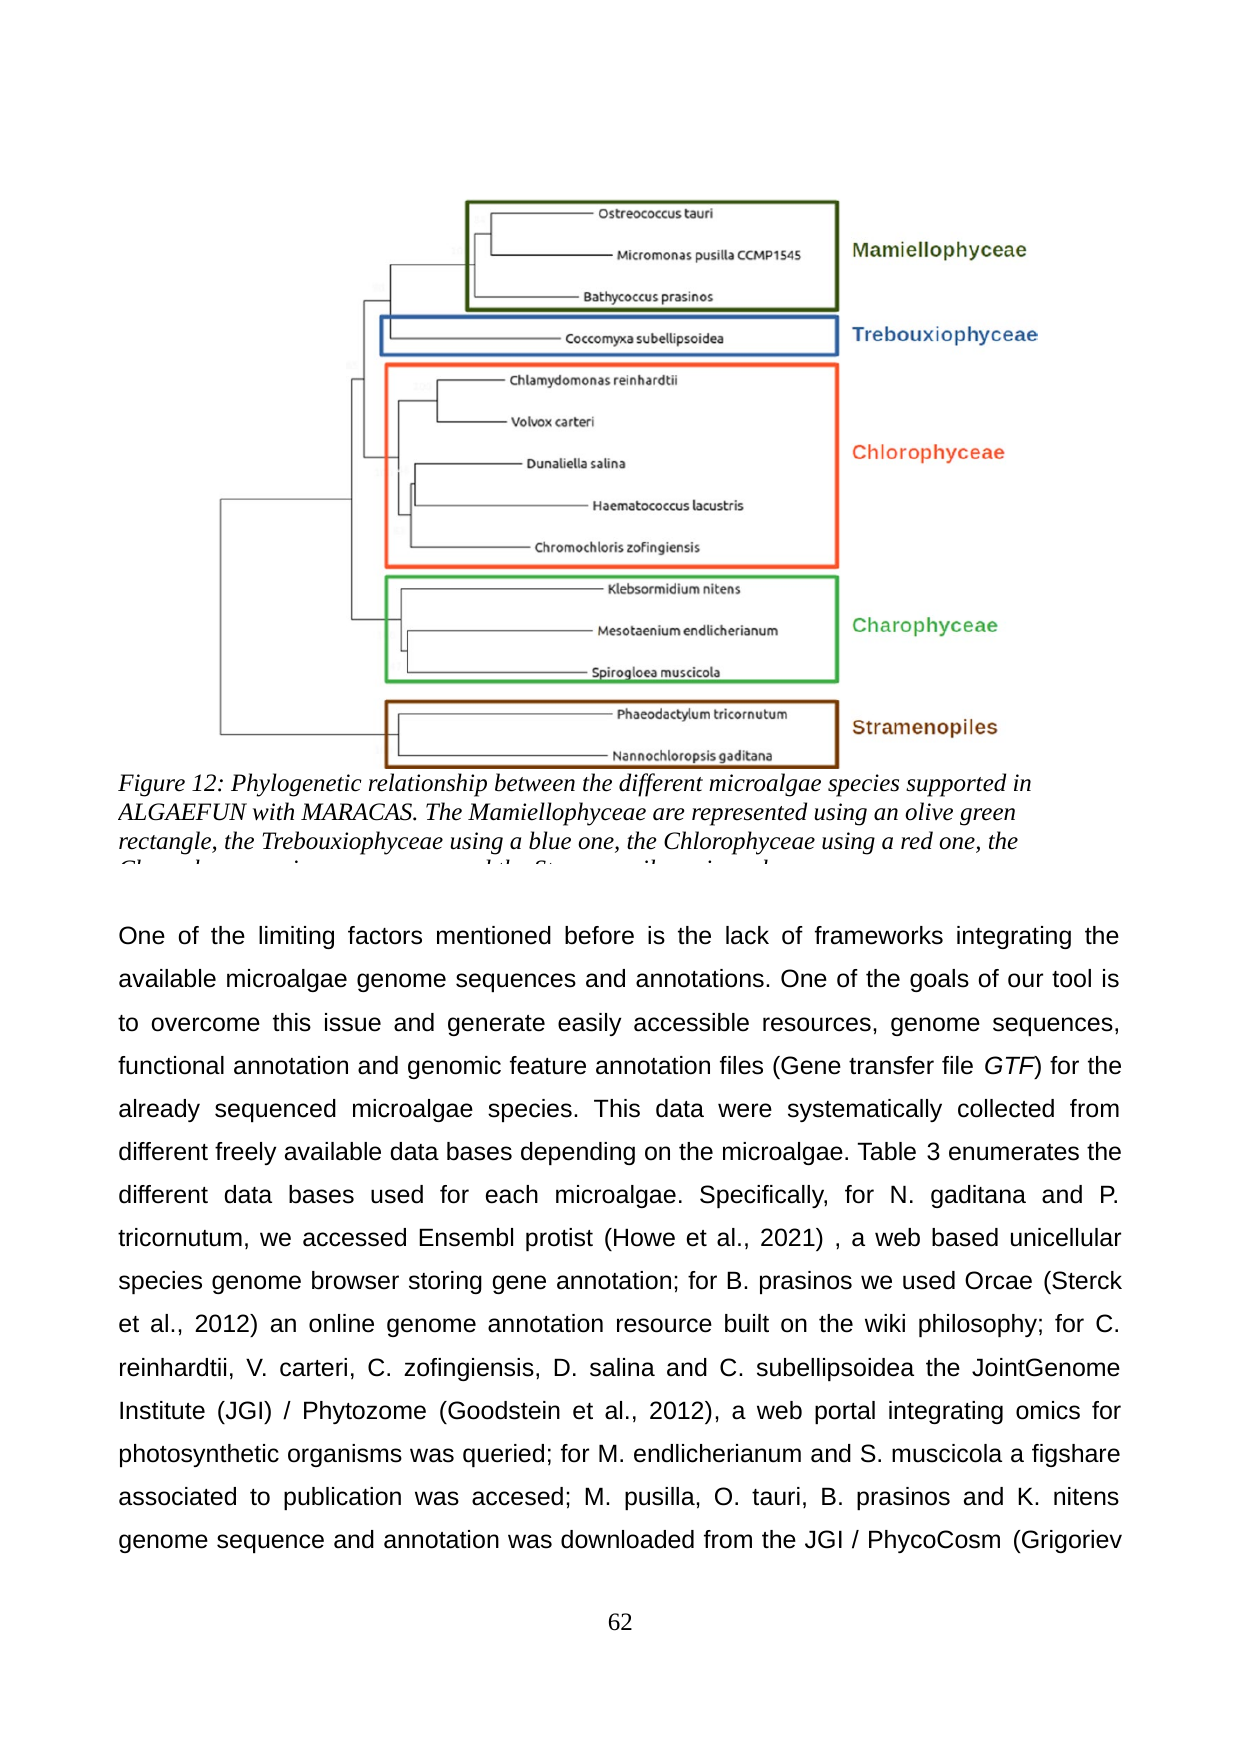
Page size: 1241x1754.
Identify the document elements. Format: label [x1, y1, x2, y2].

picture [118, 188, 1123, 769]
text [118, 921, 1122, 1554]
